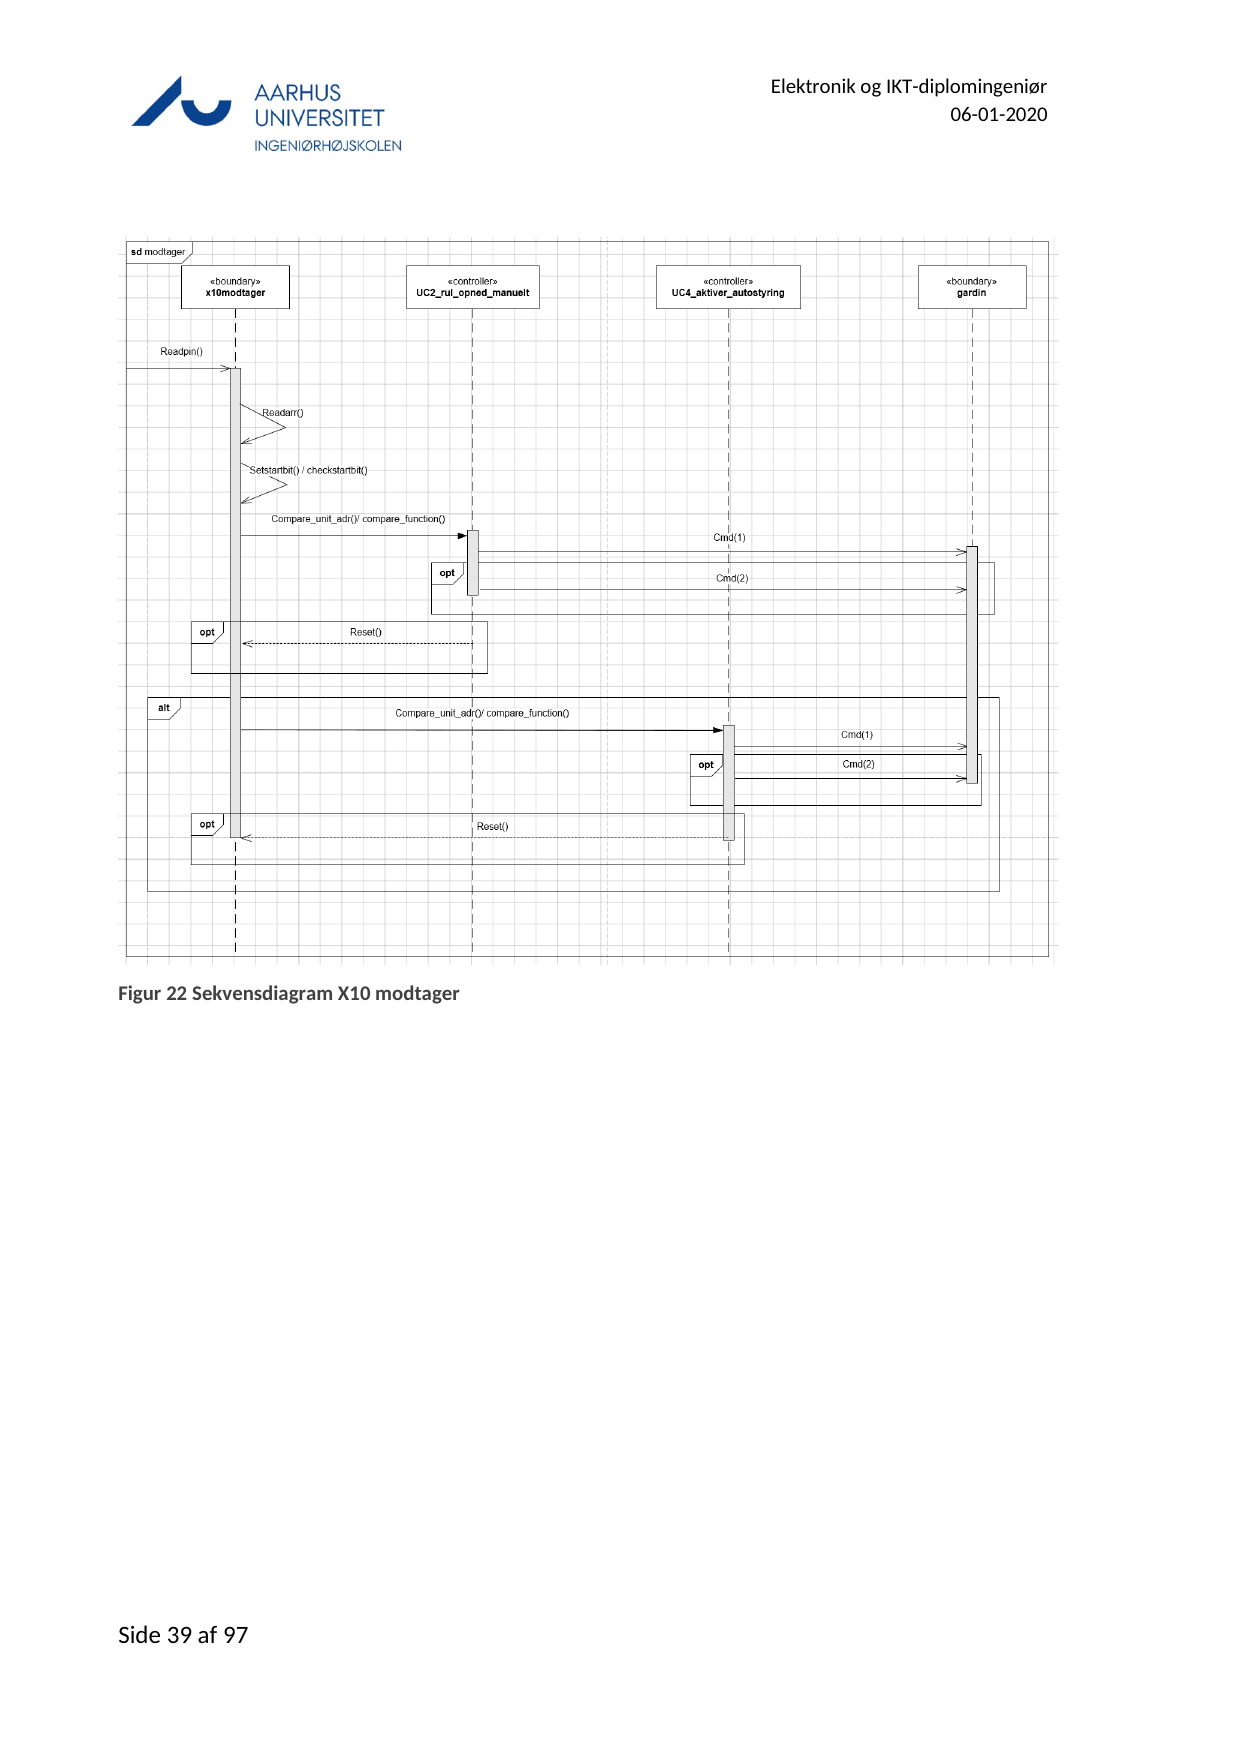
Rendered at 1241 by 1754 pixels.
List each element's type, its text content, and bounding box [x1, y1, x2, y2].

picture [129, 73, 432, 156]
text Figur 22 Sekvensdiagram X10 modtager [118, 980, 1122, 1005]
picture [118, 237, 1059, 965]
